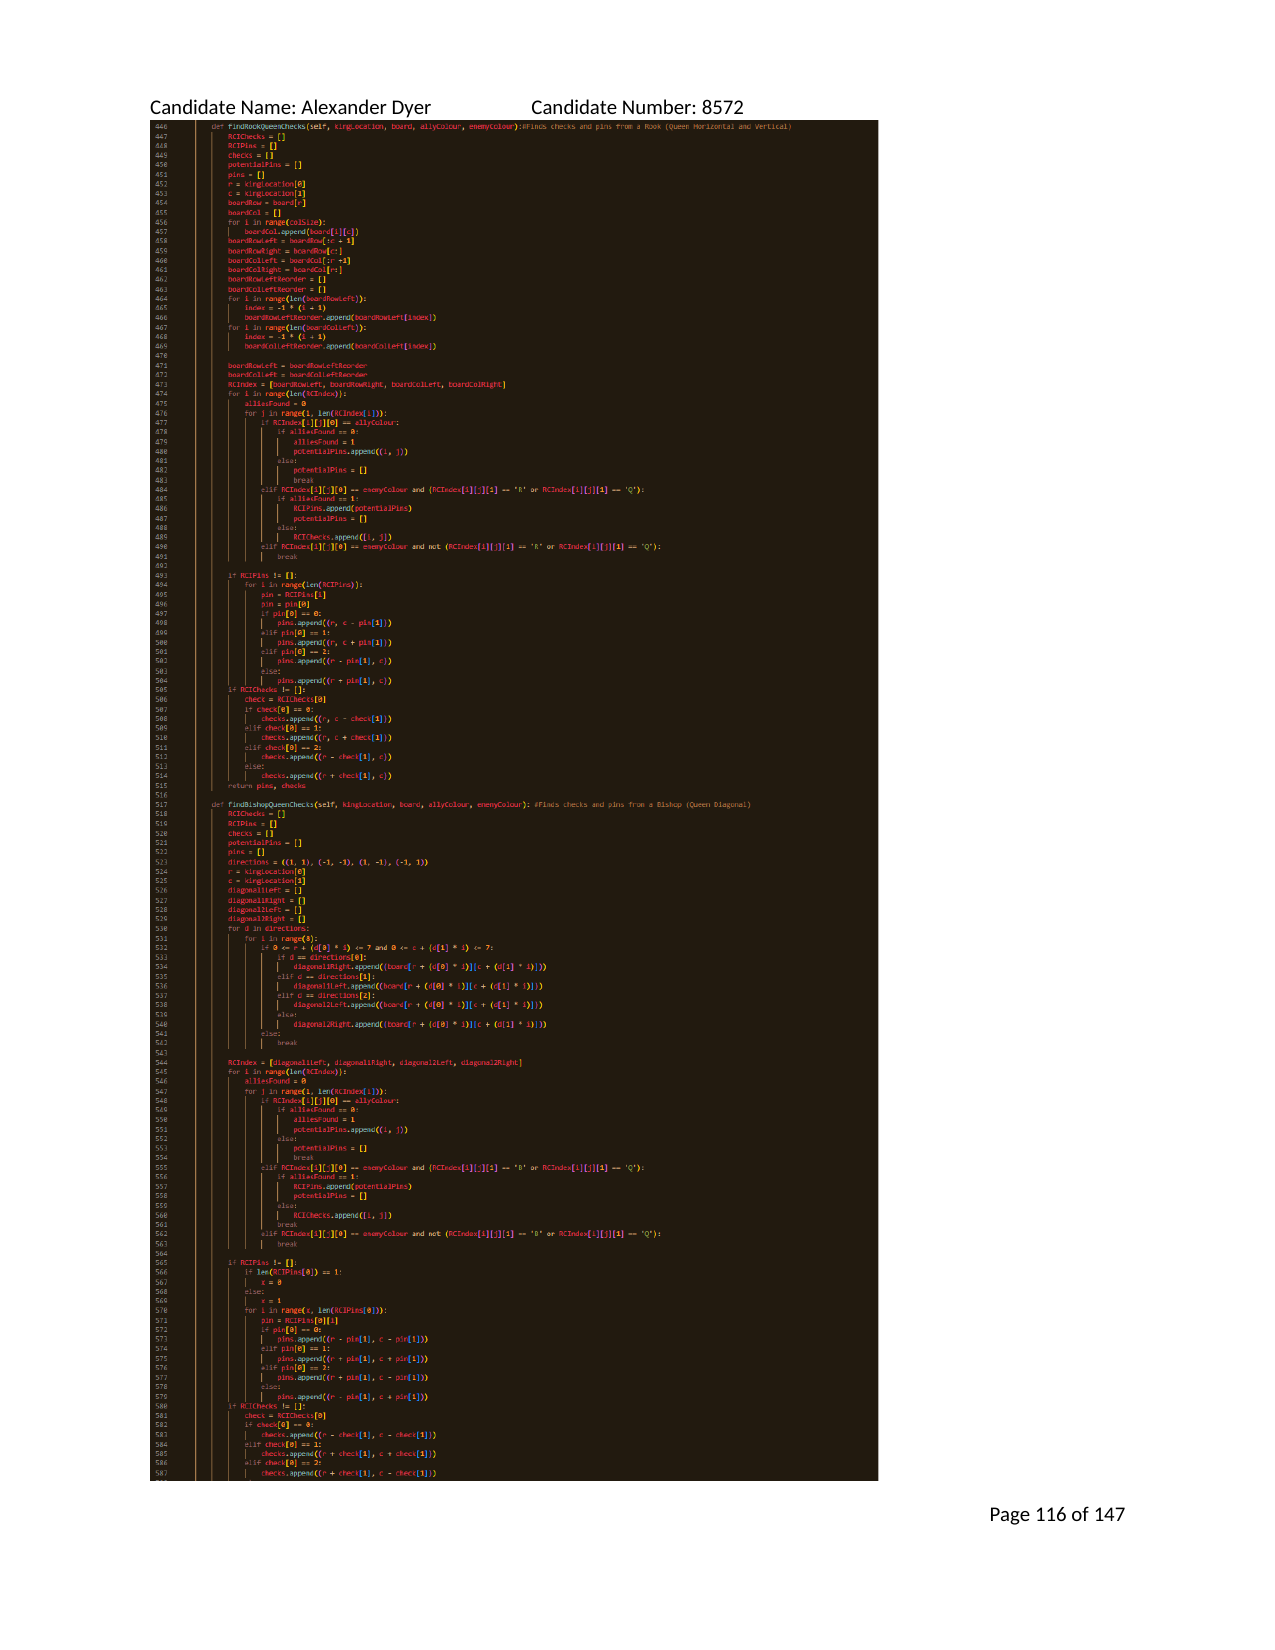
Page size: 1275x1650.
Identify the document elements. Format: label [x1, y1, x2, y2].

picture [150, 120, 879, 1481]
